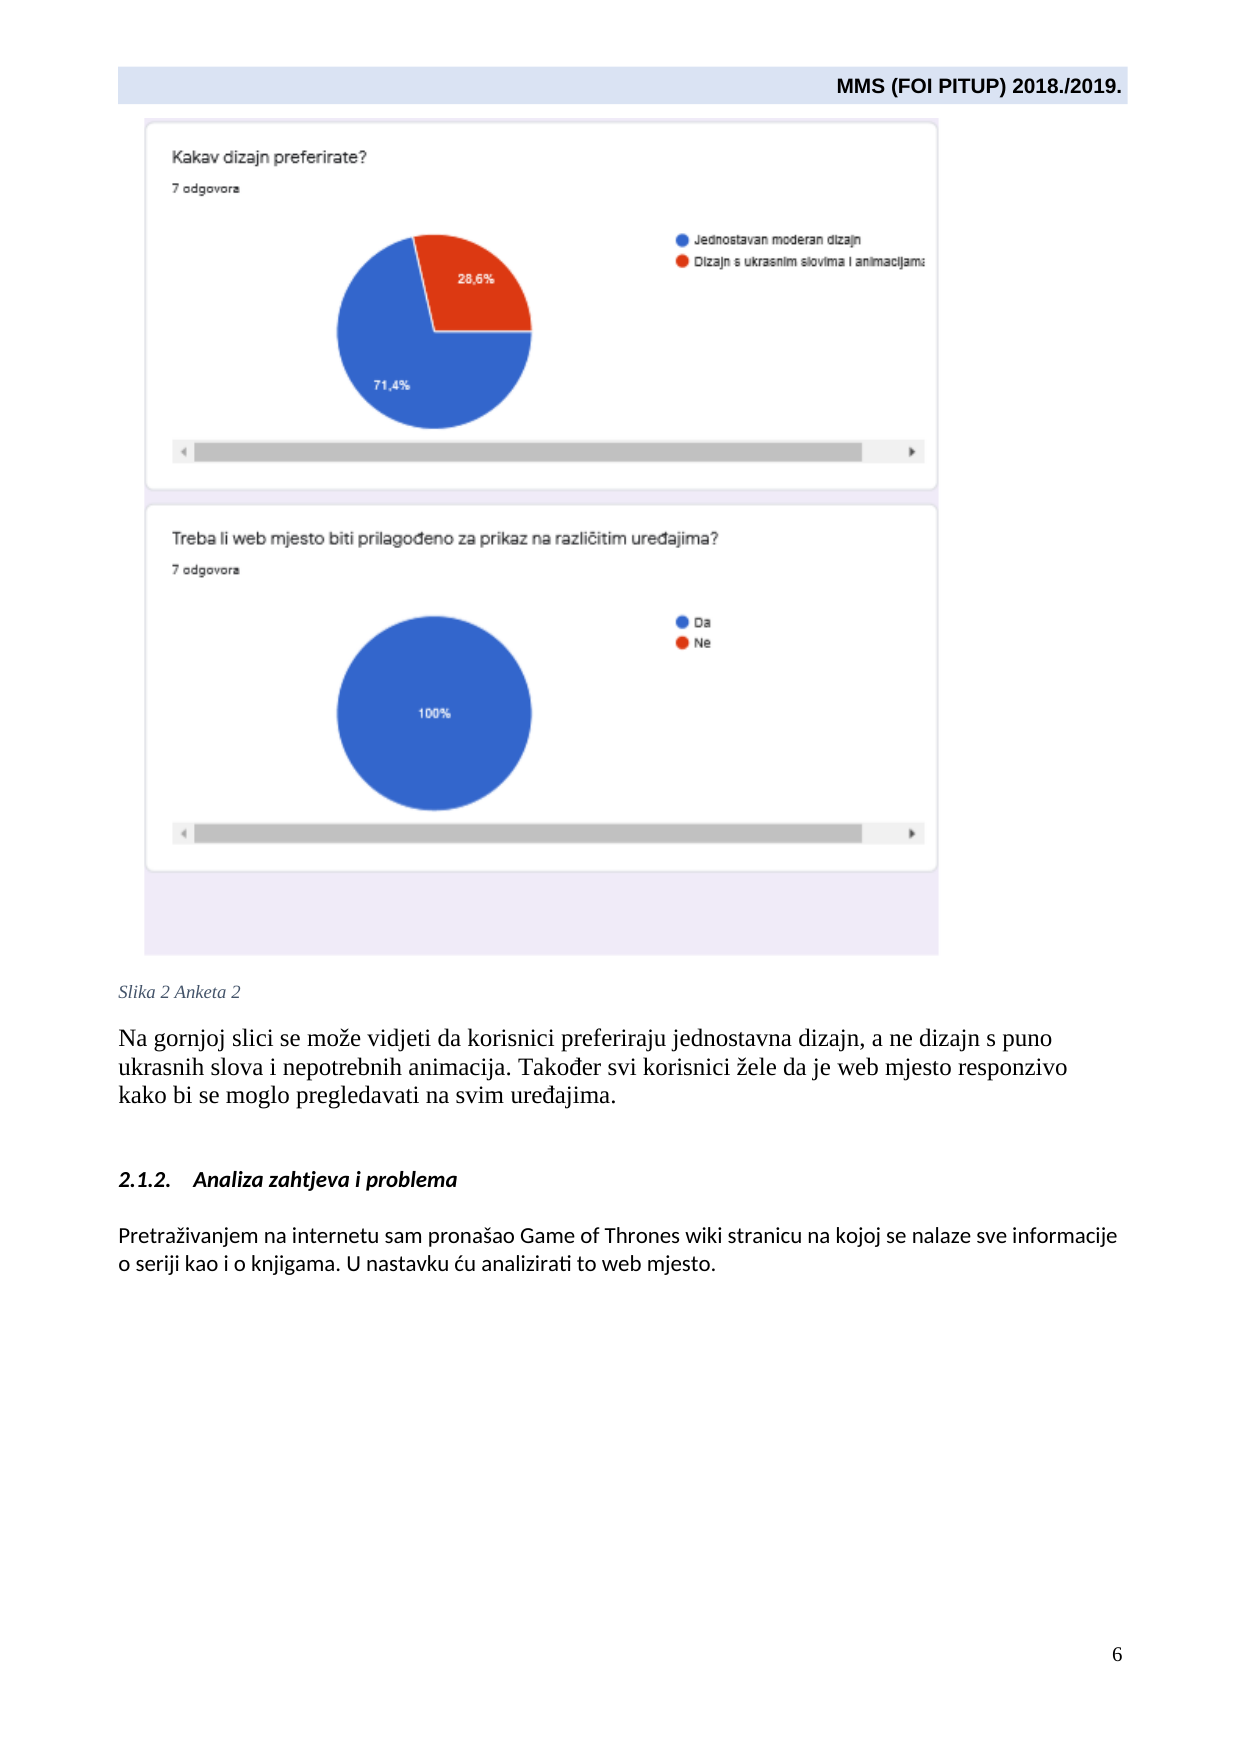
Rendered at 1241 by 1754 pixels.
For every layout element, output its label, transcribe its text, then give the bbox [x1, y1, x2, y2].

text Slika 2 Anketa 2 [118, 981, 1122, 1002]
picture [118, 118, 967, 981]
text Pretraživanjem na internetu sam pronašao Game of Thrones wiki stranicu na kojoj se nalaze sve informacije o seriji kao i o knjigama. U nastavku ću analizirati to web mjesto. [118, 1221, 1122, 1277]
list Analiza zahtjeva i problema [118, 1165, 1122, 1193]
text Na gornjoj slici se može vidjeti da korisnici preferiraju jednostavna dizajn, a ne dizajn s puno ukrasnih slova i nepotrebnih animacija. Također svi korisnici žele da je web mjesto responzivo kako bi se moglo pregledavati na svim uređajima. [118, 1023, 1122, 1109]
